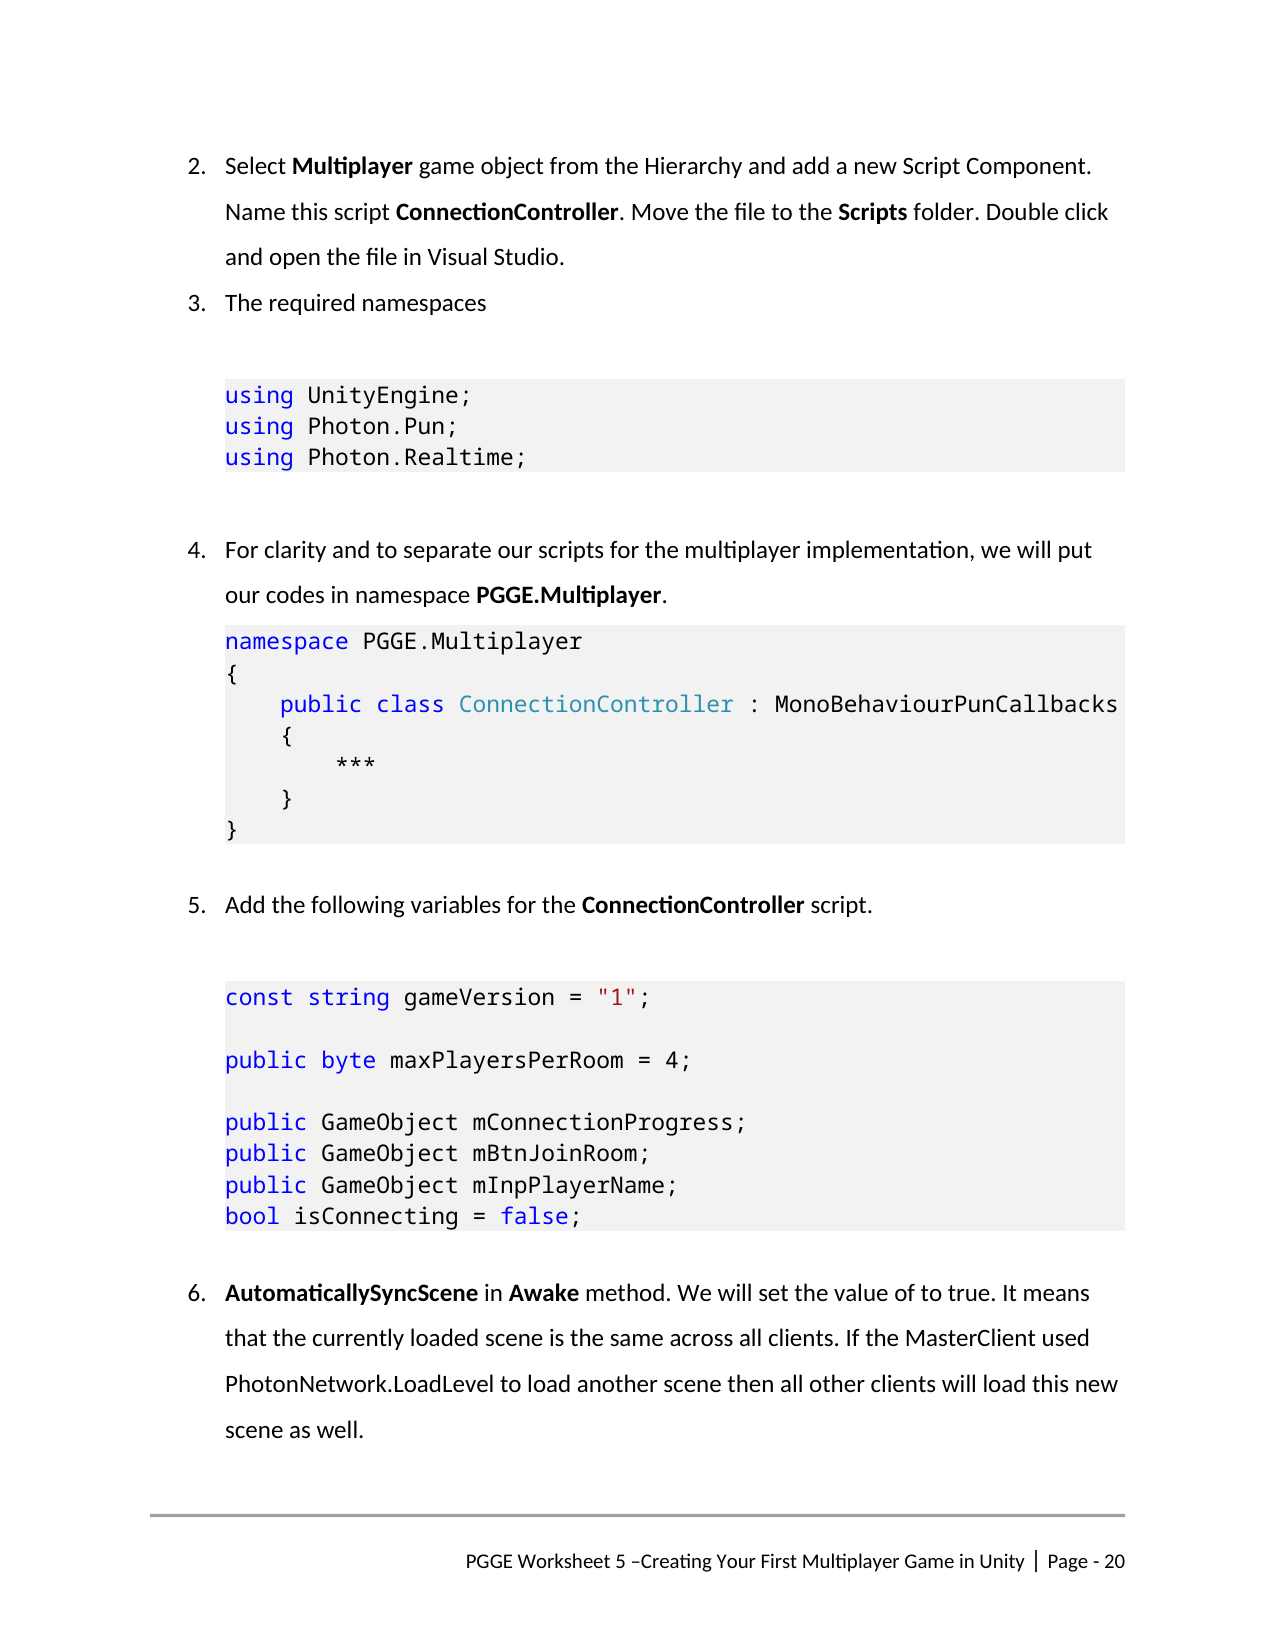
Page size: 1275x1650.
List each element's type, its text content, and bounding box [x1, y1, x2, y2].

text const string gameVersion = "1"; [225, 981, 1125, 1012]
list For clarity and to separate our scripts for the multiplayer implementation, we will put our codes in namespace PGGE.Multiplayer. [187, 534, 1125, 610]
text using Photon.Pun; [225, 410, 1125, 441]
text *** [225, 750, 1125, 781]
text using UnityEngine; [225, 379, 1125, 410]
list The required namespaces [187, 287, 1125, 318]
list Add the following variables for the ConnectionController script. [187, 890, 1125, 920]
text } [225, 781, 1125, 813]
text public byte maxPlayersPerRoom = 4; [225, 1044, 1125, 1075]
text public GameObject mInpPlayerName; [225, 1169, 1125, 1200]
list Select Multiplayer game object from the Hierarchy and add a new Script Component. Name this script ConnectionController. Move the file to the Scripts folder. Double click and open the file in Visual Studio. [187, 150, 1125, 272]
text { [225, 656, 1125, 688]
text namespace PGGE.Multiplayer [225, 625, 1125, 656]
text bool isConnecting = false; [225, 1200, 1125, 1231]
text public GameObject mConnectionProgress; [225, 1106, 1125, 1137]
text { [225, 719, 1125, 750]
text public GameObject mBtnJoinRoom; [225, 1137, 1125, 1169]
text } [225, 813, 1125, 844]
text using Photon.Realtime; [225, 441, 1125, 472]
list AutomaticallySyncScene in Awake method. We will set the value of to true. It means that the currently loaded scene is the same across all clients. If the MasterClient used PhotonNetwork.LoadLevel to load another scene then all other clients will load this new scene as well. [187, 1277, 1125, 1444]
text public class ConnectionController : MonoBehaviourPunCallbacks [225, 688, 1125, 719]
